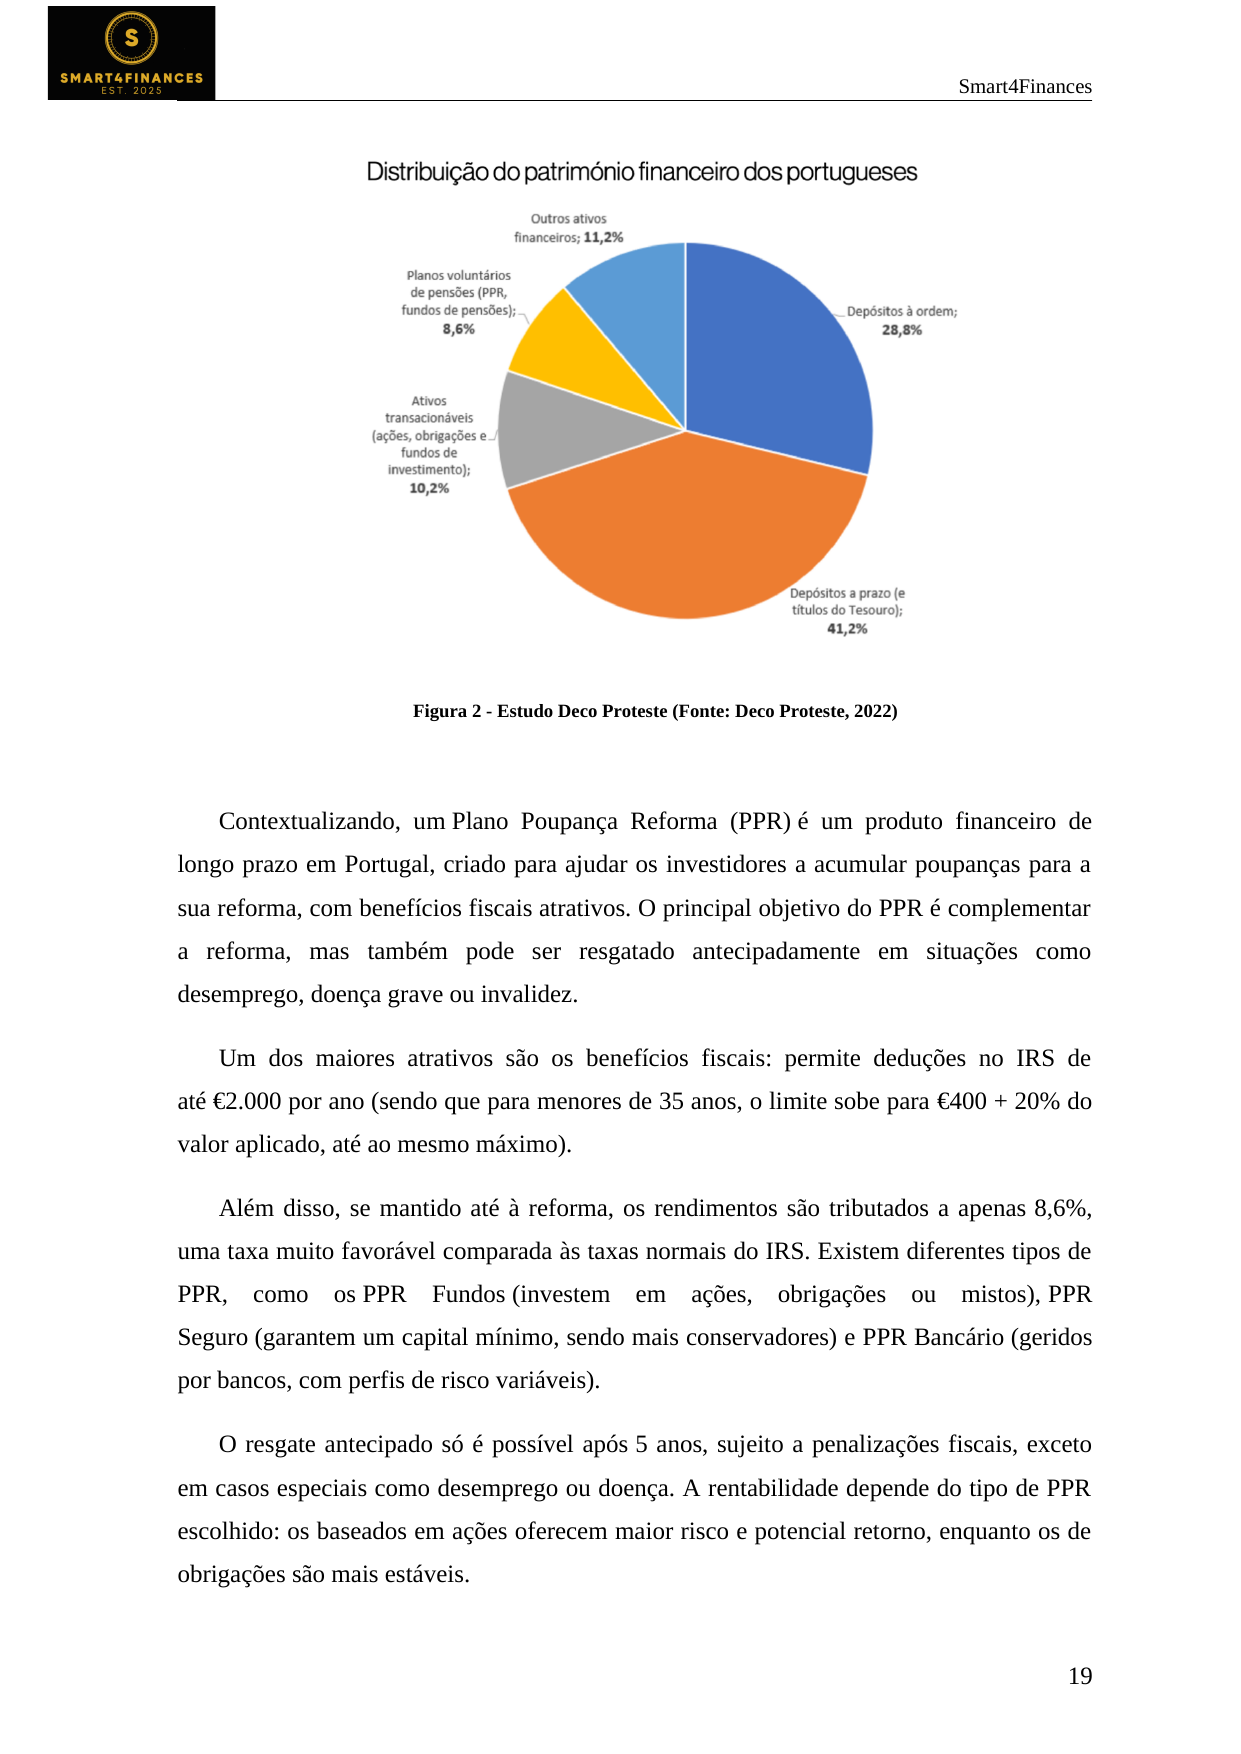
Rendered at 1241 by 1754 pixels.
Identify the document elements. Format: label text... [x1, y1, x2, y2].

text Contextualizando, um Plano Poupança Reforma (PPR) é um produto financeiro de longo prazo em Portugal, criado para ajudar os investidores a acumular poupanças para a sua reforma, com benefícios fiscais atrativos. O principal objetivo do PPR é complementar a reforma, mas também pode ser resgatado antecipadamente em situações como desemprego, doença grave ou invalidez. [177, 806, 1092, 1008]
picture [323, 147, 988, 680]
text Além disso, se mantido até à reforma, os rendimentos são tributados a apenas 8,6%, uma taxa muito favorável comparada às taxas normais do IRS. Existem diferentes tipos de PPR, como os PPR Fundos (investem em ações, obrigações ou mistos), PPR Seguro (garantem um capital mínimo, sendo mais conservadores) e PPR Bancário (geridos por bancos, com perfis de risco variáveis). [177, 1193, 1092, 1394]
text O resgate antecipado só é possível após 5 anos, sujeito a penalizações fiscais, exceto em casos especiais como desemprego ou doença. A rentabilidade depende do tipo de PPR escolhido: os baseados em ações oferecem maior risco e potencial retorno, enquanto os de obrigações são mais estáveis. [177, 1429, 1092, 1588]
text Um dos maiores atrativos são os benefícios fiscais: permite deduções no IRS de até €2.000 por ano (sendo que para menores de 35 anos, o limite sobe para €400 + 20% do valor aplicado, até ao mesmo máximo). [177, 1043, 1092, 1158]
picture [47, 6, 216, 100]
